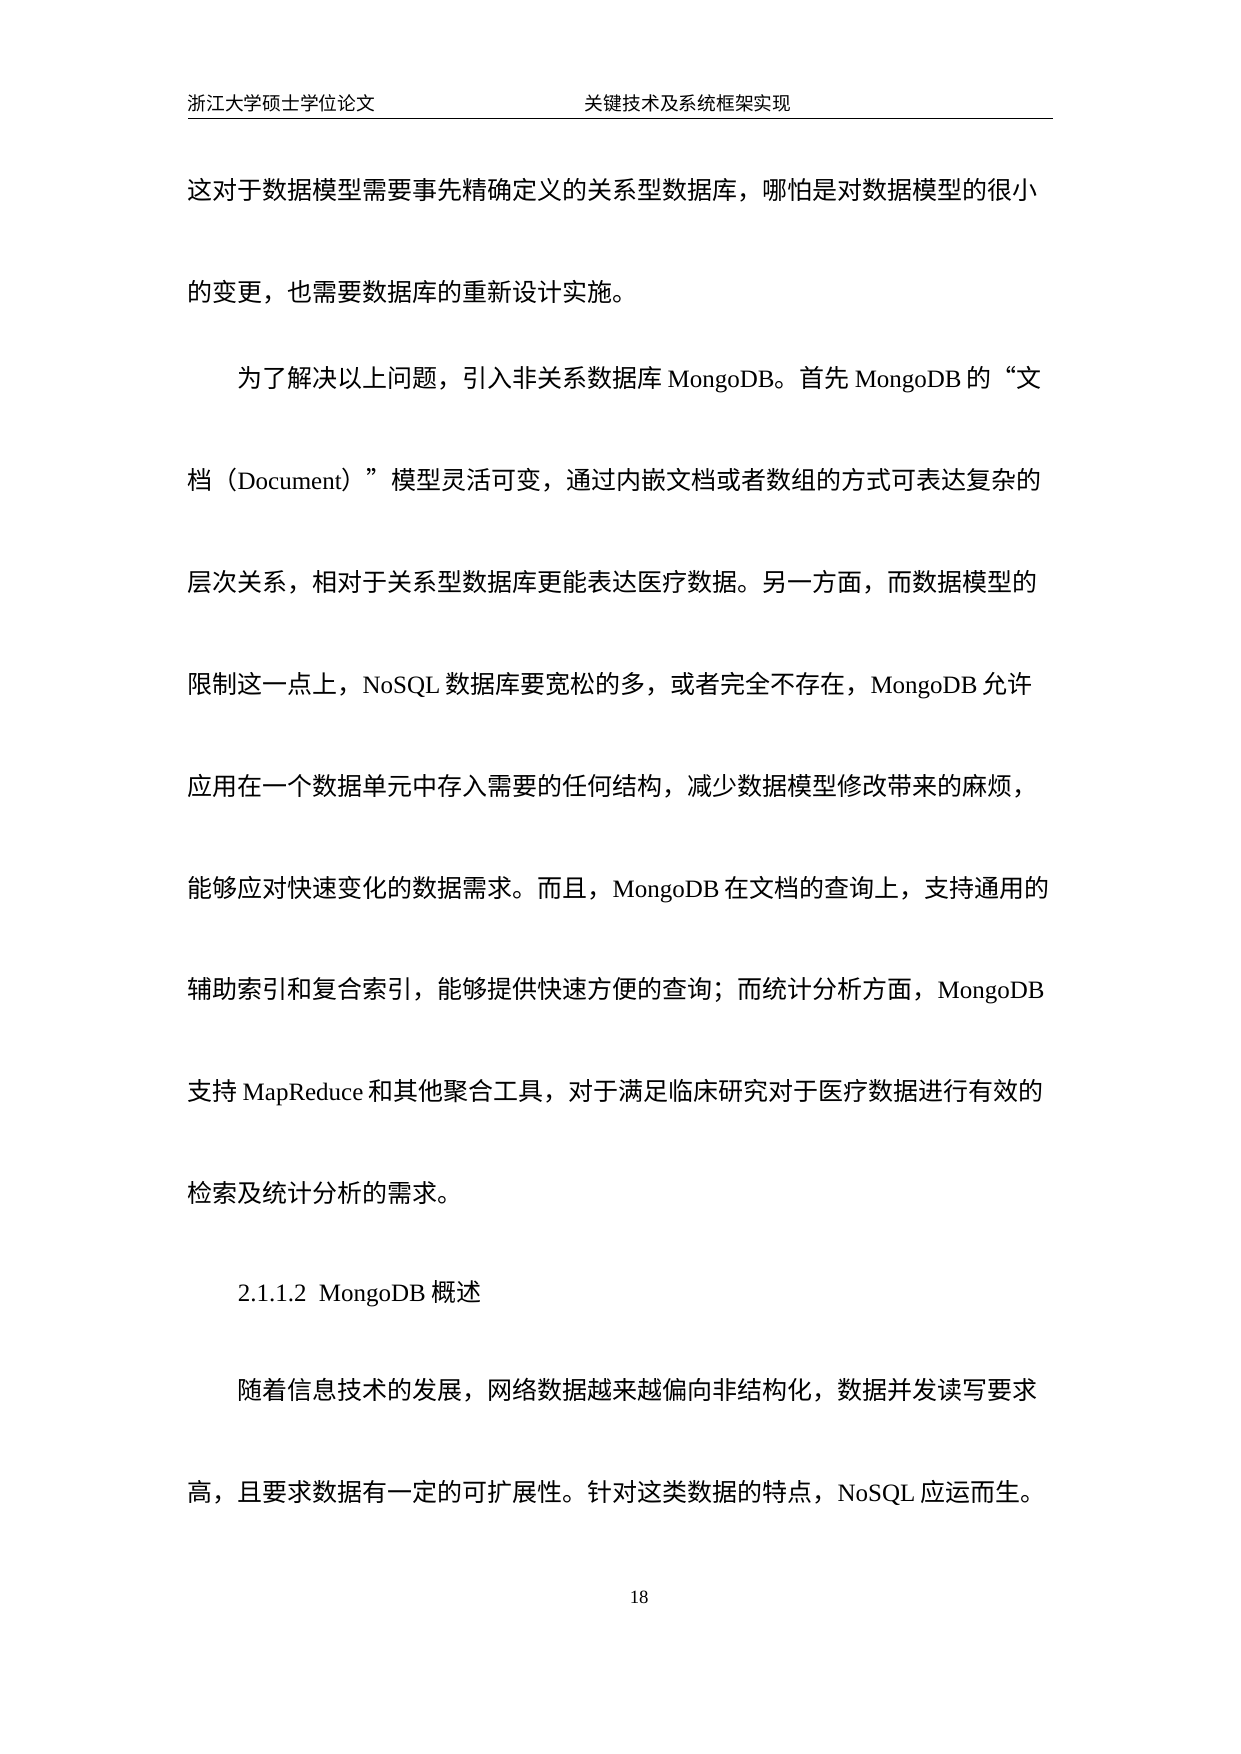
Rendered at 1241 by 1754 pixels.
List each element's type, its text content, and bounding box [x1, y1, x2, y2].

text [187, 1355, 1053, 1525]
text 为了解决以上问题，引入非关系数据库MongoDB。首先MongoDB的“文档（Document）”模型灵活可变，通过内嵌文档或者数组的方式可表达复杂的层次关系，相对于关系型数据库更能表达医疗数据。另一方面，而数据模型的限制这一点上，NoSQL数据库要宽松的多，或者完全不存在，MongoDB允许应用在一个数据单元中存入需要的任何结构，减少数据模型修改带来的麻烦，能够应对快速变化的数据需求。而且，MongoDB在文档的查询上，支持通用的辅助索引和复合索引，能够提供快速方便的查询；而统计分析方面，MongoDB支持MapReduce和其他聚合工具，对于满足临床研究对于医疗数据进行有效的检索及统计分析的需求。 [187, 343, 1053, 1226]
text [187, 155, 1053, 325]
subtitle MongoDB概述 [187, 1256, 1053, 1324]
